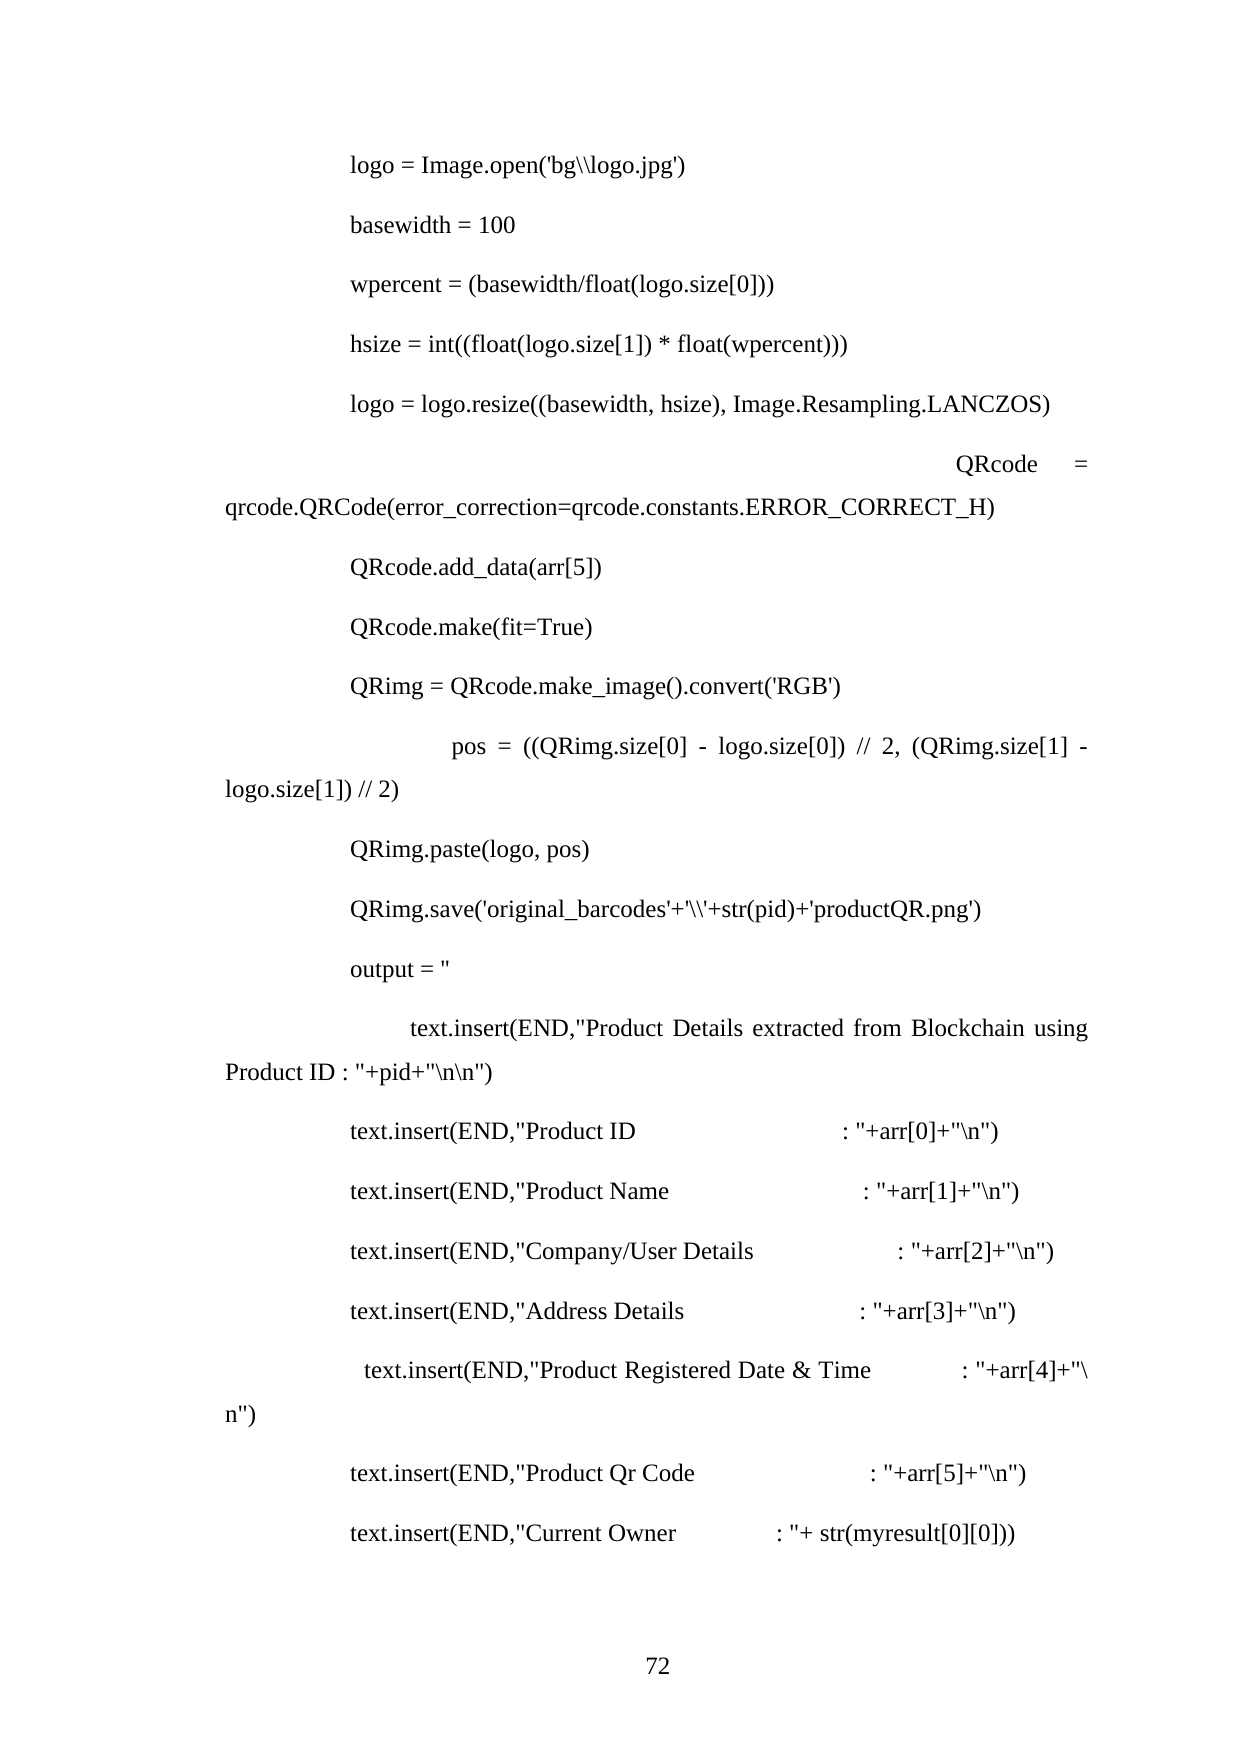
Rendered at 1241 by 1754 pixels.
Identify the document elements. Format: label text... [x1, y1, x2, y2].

text logo = Image.open('bg\\logo.jpg') [225, 150, 1090, 179]
text QRimg.save('original_barcodes'+'\\'+str(pid)+'productQR.png') [225, 894, 1090, 923]
text text.insert(END,"Product Name : "+arr[1]+"\n") [225, 1176, 1090, 1205]
text text.insert(END,"Product Details extracted from Blockchain using Product ID : "+pid+"\n\n") [225, 1013, 1090, 1085]
text text.insert(END,"Product ID : "+arr[0]+"\n") [225, 1116, 1090, 1145]
text text.insert(END,"Product Qr Code : "+arr[5]+"\n") [225, 1458, 1090, 1487]
text QRcode.make(fit=True) [225, 612, 1090, 640]
text text.insert(END,"Company/User Details : "+arr[2]+"\n") [225, 1236, 1090, 1265]
text QRimg.paste(logo, pos) [225, 834, 1090, 863]
text logo = logo.resize((basewidth, hsize), Image.Resampling.LANCZOS) [225, 389, 1090, 418]
text hsize = int((float(logo.size[1]) * float(wpercent))) [225, 329, 1090, 358]
text QRcode = qrcode.QRCode(error_correction=qrcode.constants.ERROR_CORRECT_H) [225, 449, 1090, 521]
text QRimg = QRcode.make_image().convert('RGB') [225, 671, 1090, 700]
text output = '' [225, 954, 1090, 982]
text text.insert(END,"Product Registered Date & Time : "+arr[4]+"\n") [225, 1356, 1090, 1427]
text text.insert(END,"Address Details : "+arr[3]+"\n") [225, 1296, 1090, 1324]
text QRcode.add_data(arr[5]) [225, 552, 1090, 581]
text text.insert(END,"Current Owner : "+ str(myresult[0][0])) [225, 1518, 1090, 1547]
text pos = ((QRimg.size[0] - logo.size[0]) // 2, (QRimg.size[1] - logo.size[1]) // 2) [225, 731, 1090, 803]
text wpercent = (basewidth/float(logo.size[0])) [225, 269, 1090, 298]
text basewidth = 100 [225, 210, 1090, 238]
